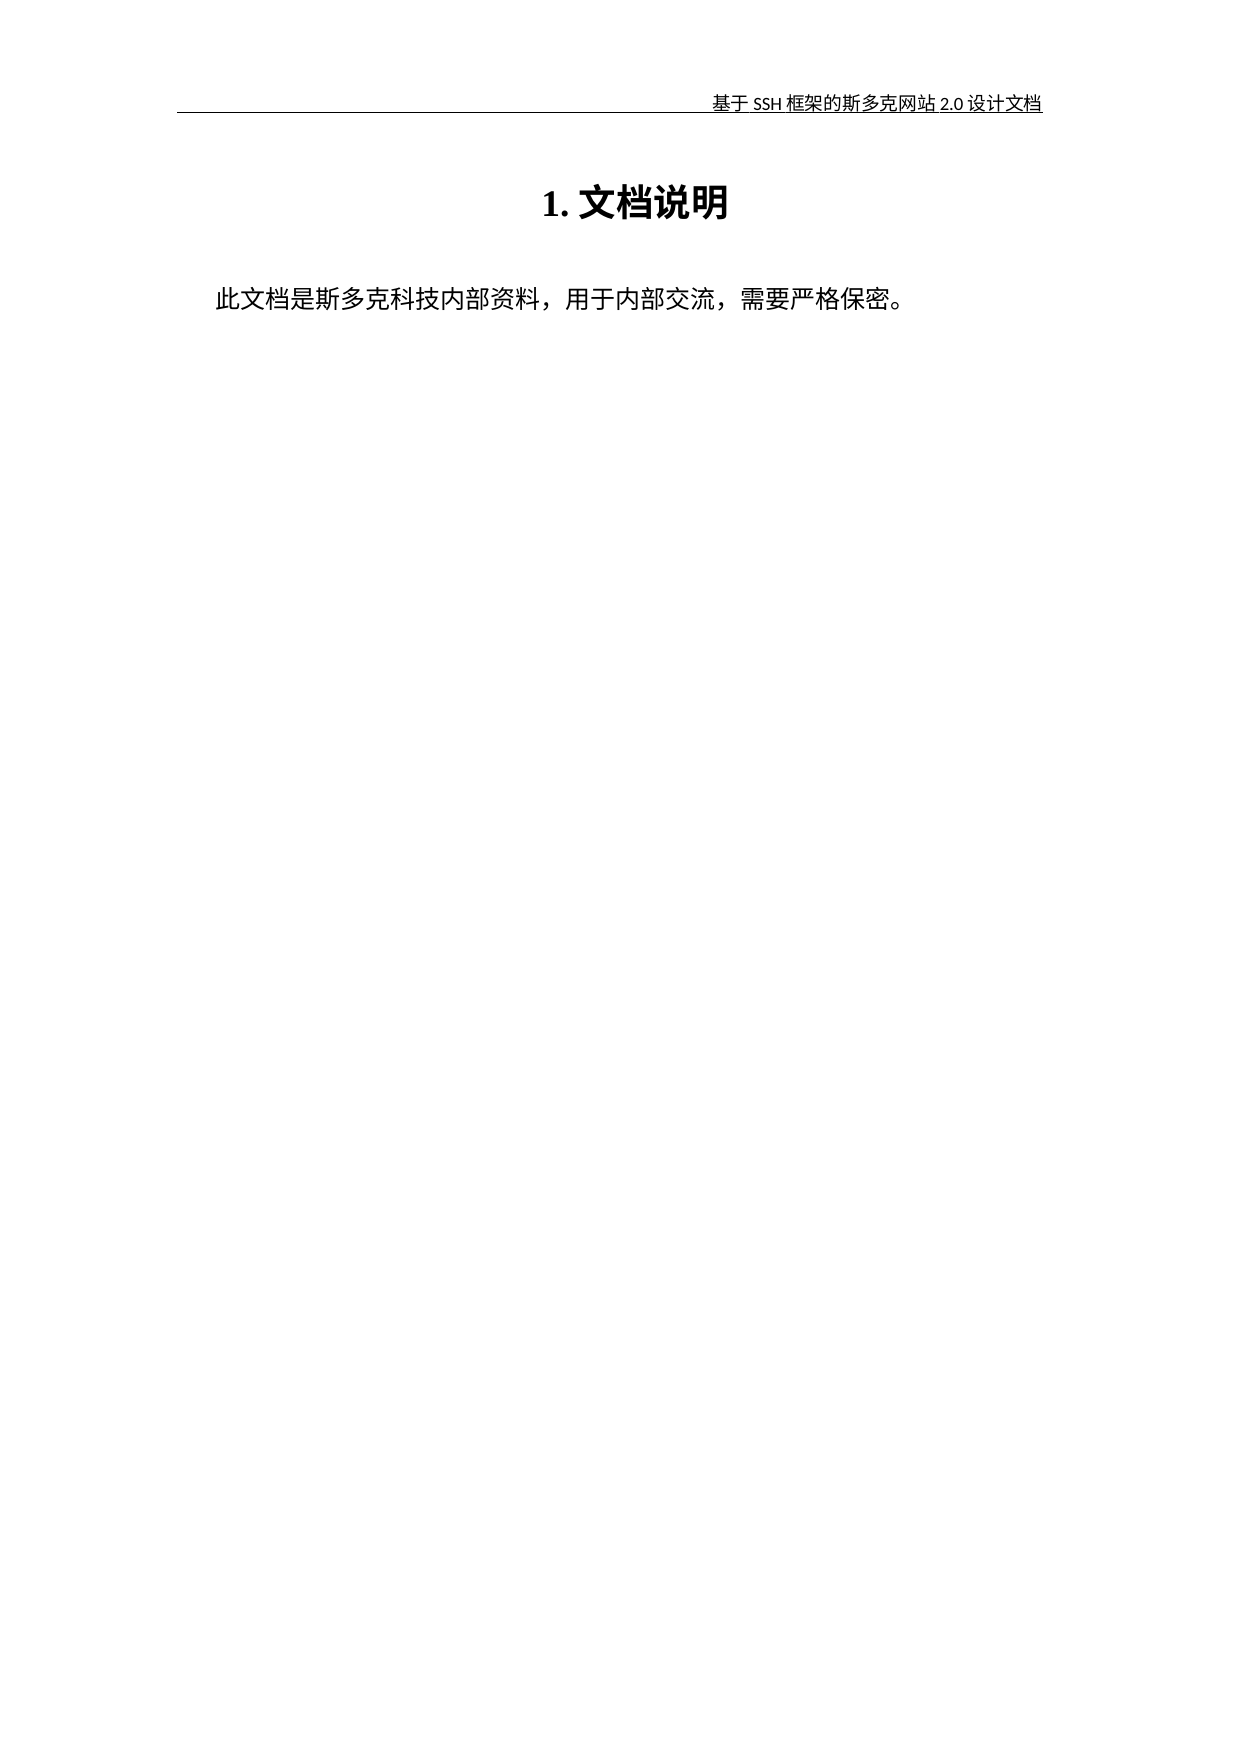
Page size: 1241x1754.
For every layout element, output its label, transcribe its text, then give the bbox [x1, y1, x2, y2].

subtitle 文档说明 [177, 173, 1092, 227]
text 此文档是斯多克科技内部资料，用于内部交流，需要严格保密。 [215, 279, 1092, 315]
